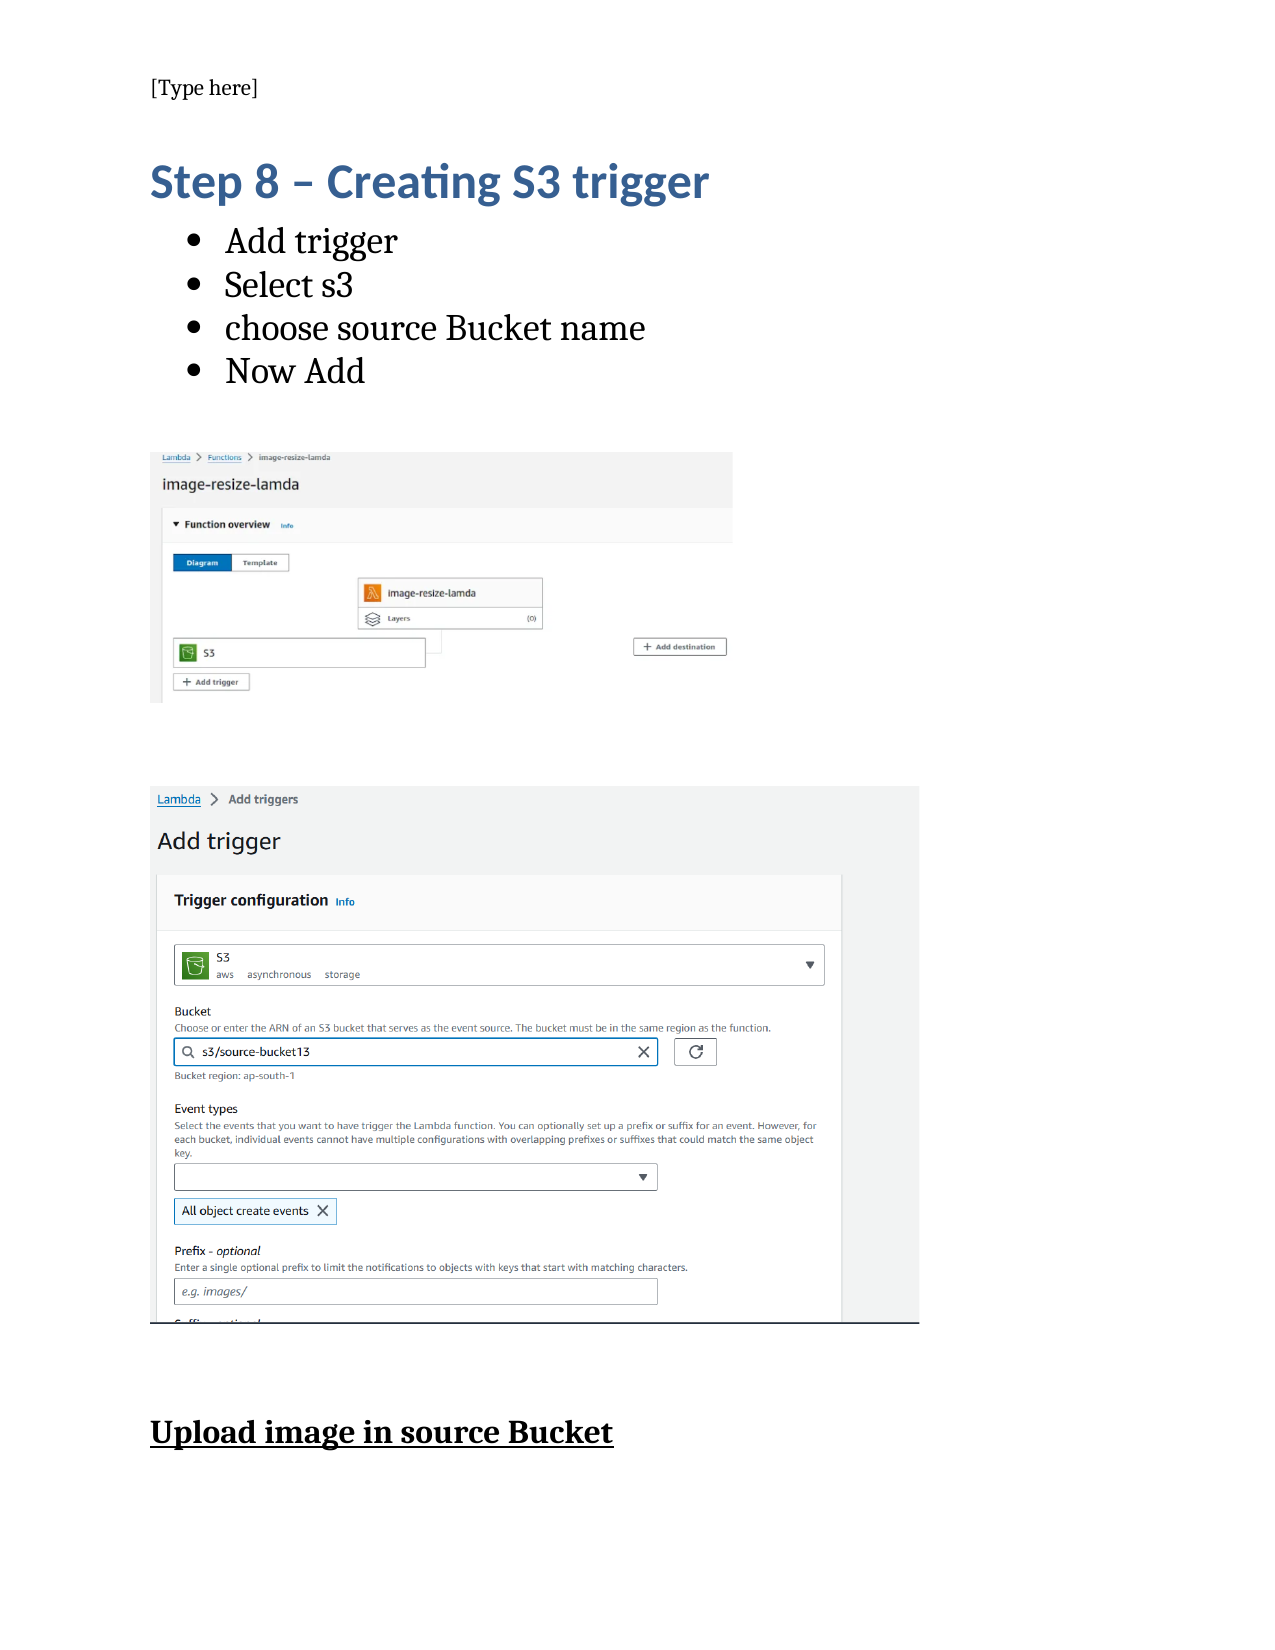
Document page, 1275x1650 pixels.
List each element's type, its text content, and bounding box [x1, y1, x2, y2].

list choose source Bucket name [187, 306, 1125, 349]
picture [150, 452, 733, 703]
text Upload image in source Bucket [150, 1413, 1125, 1452]
subtitle Step 8 – Creating S3 trigger [150, 150, 1125, 211]
list Add trigger [187, 220, 1125, 263]
list Select s3 [187, 263, 1125, 306]
list Now Add [187, 349, 1125, 393]
picture [150, 786, 920, 1324]
